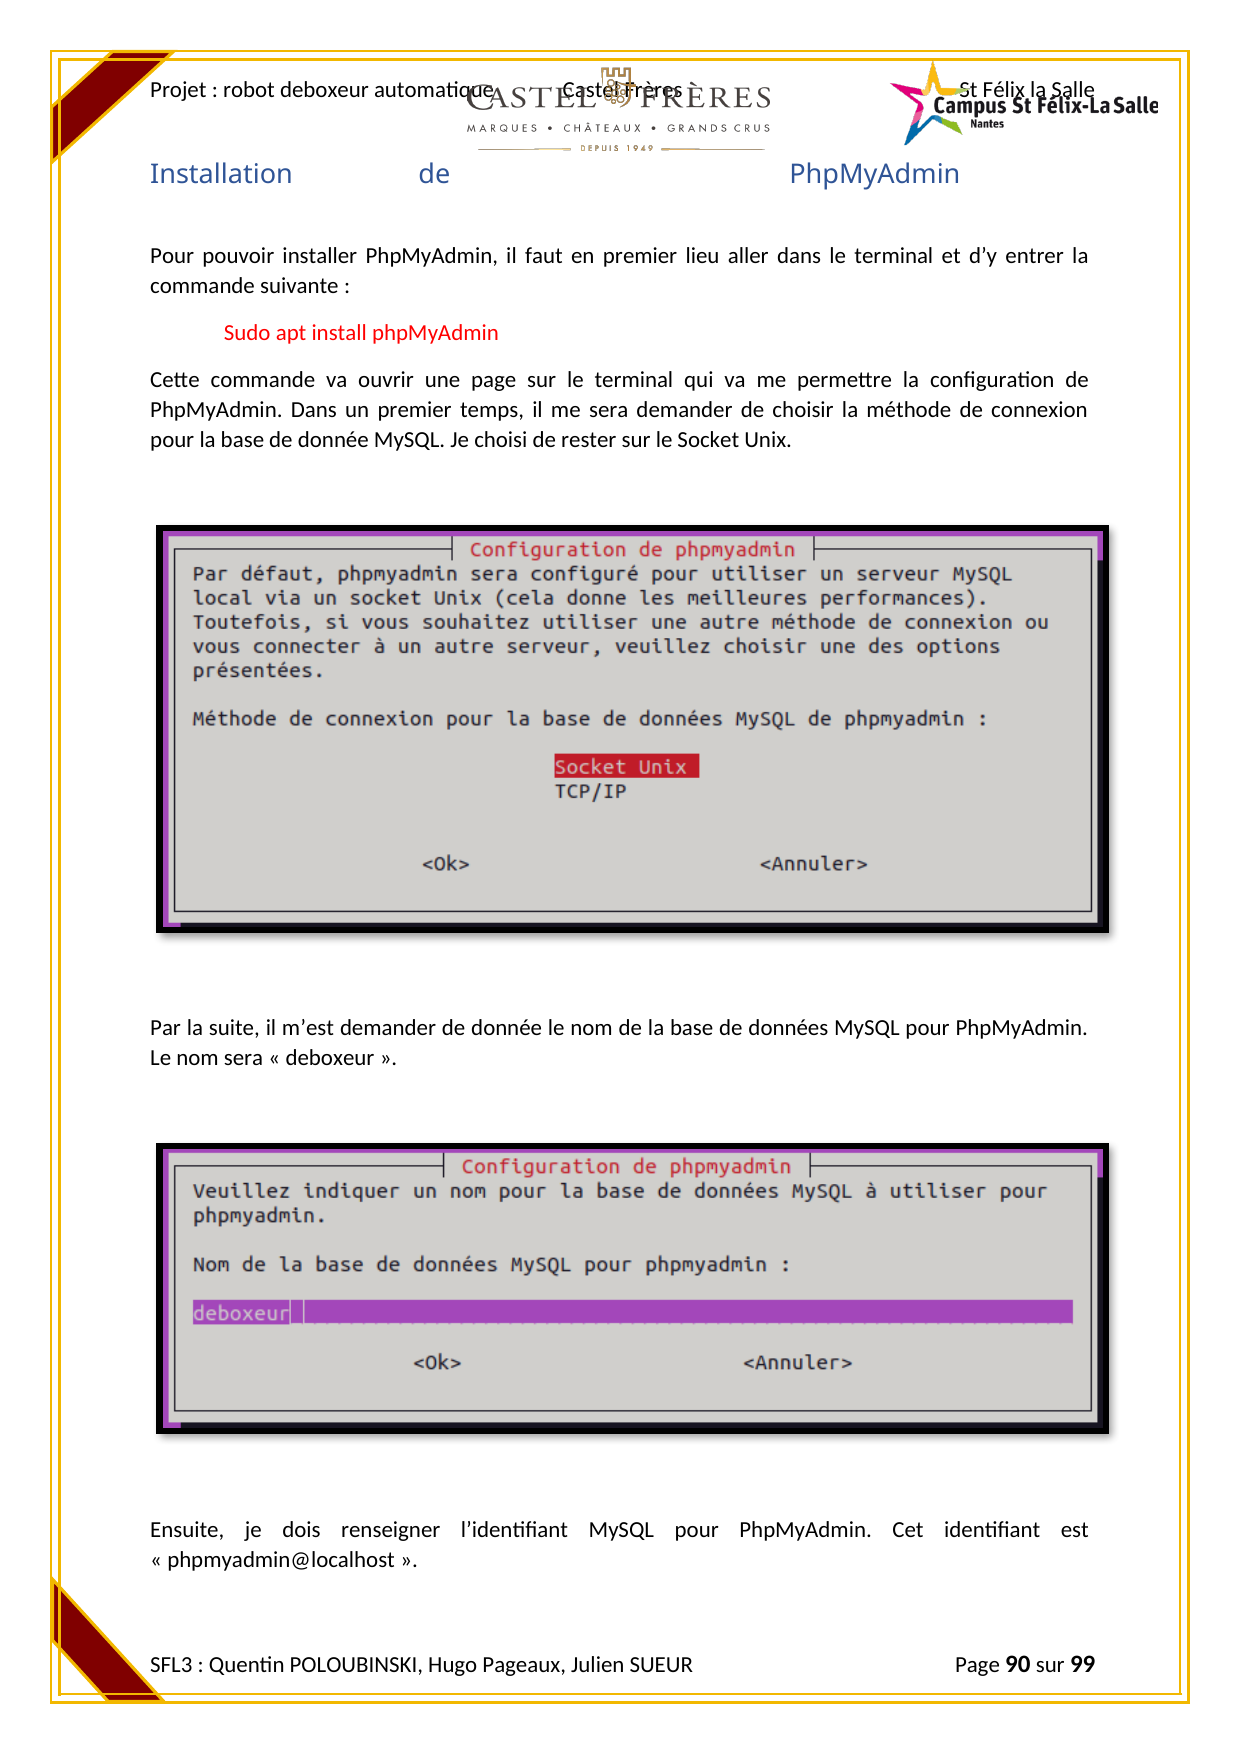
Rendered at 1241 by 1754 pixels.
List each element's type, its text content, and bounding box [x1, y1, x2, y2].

text Par la suite, il m’est demander de donnée le nom de la base de données MySQL pour PhpMyAdmin. Le nom sera « deboxeur ». [150, 1013, 1090, 1071]
subtitle Installation de PhpMyAdmin [150, 154, 1090, 191]
text Cette commande va ouvrir une page sur le terminal qui va me permettre la configuration de PhpMyAdmin. Dans un premier temps, il me sera demander de choisir la méthode de connexion pour la base de donnée MySQL. Je choisi de rester sur le Socket Unix. [150, 365, 1090, 453]
text Ensuite, je dois renseigner l’identifiant MySQL pour PhpMyAdmin. Cet identifiant est « phpmyadmin@localhost ». [150, 1515, 1090, 1573]
picture [163, 531, 1103, 927]
text Sudo apt install phpMyAdmin [150, 318, 1090, 346]
picture [163, 1149, 1103, 1428]
text Pour pouvoir installer PhpMyAdmin, il faut en premier lieu aller dans le terminal et d’y entrer la commande suivante : [150, 241, 1090, 299]
picture [889, 60, 1158, 145]
picture [460, 59, 773, 157]
